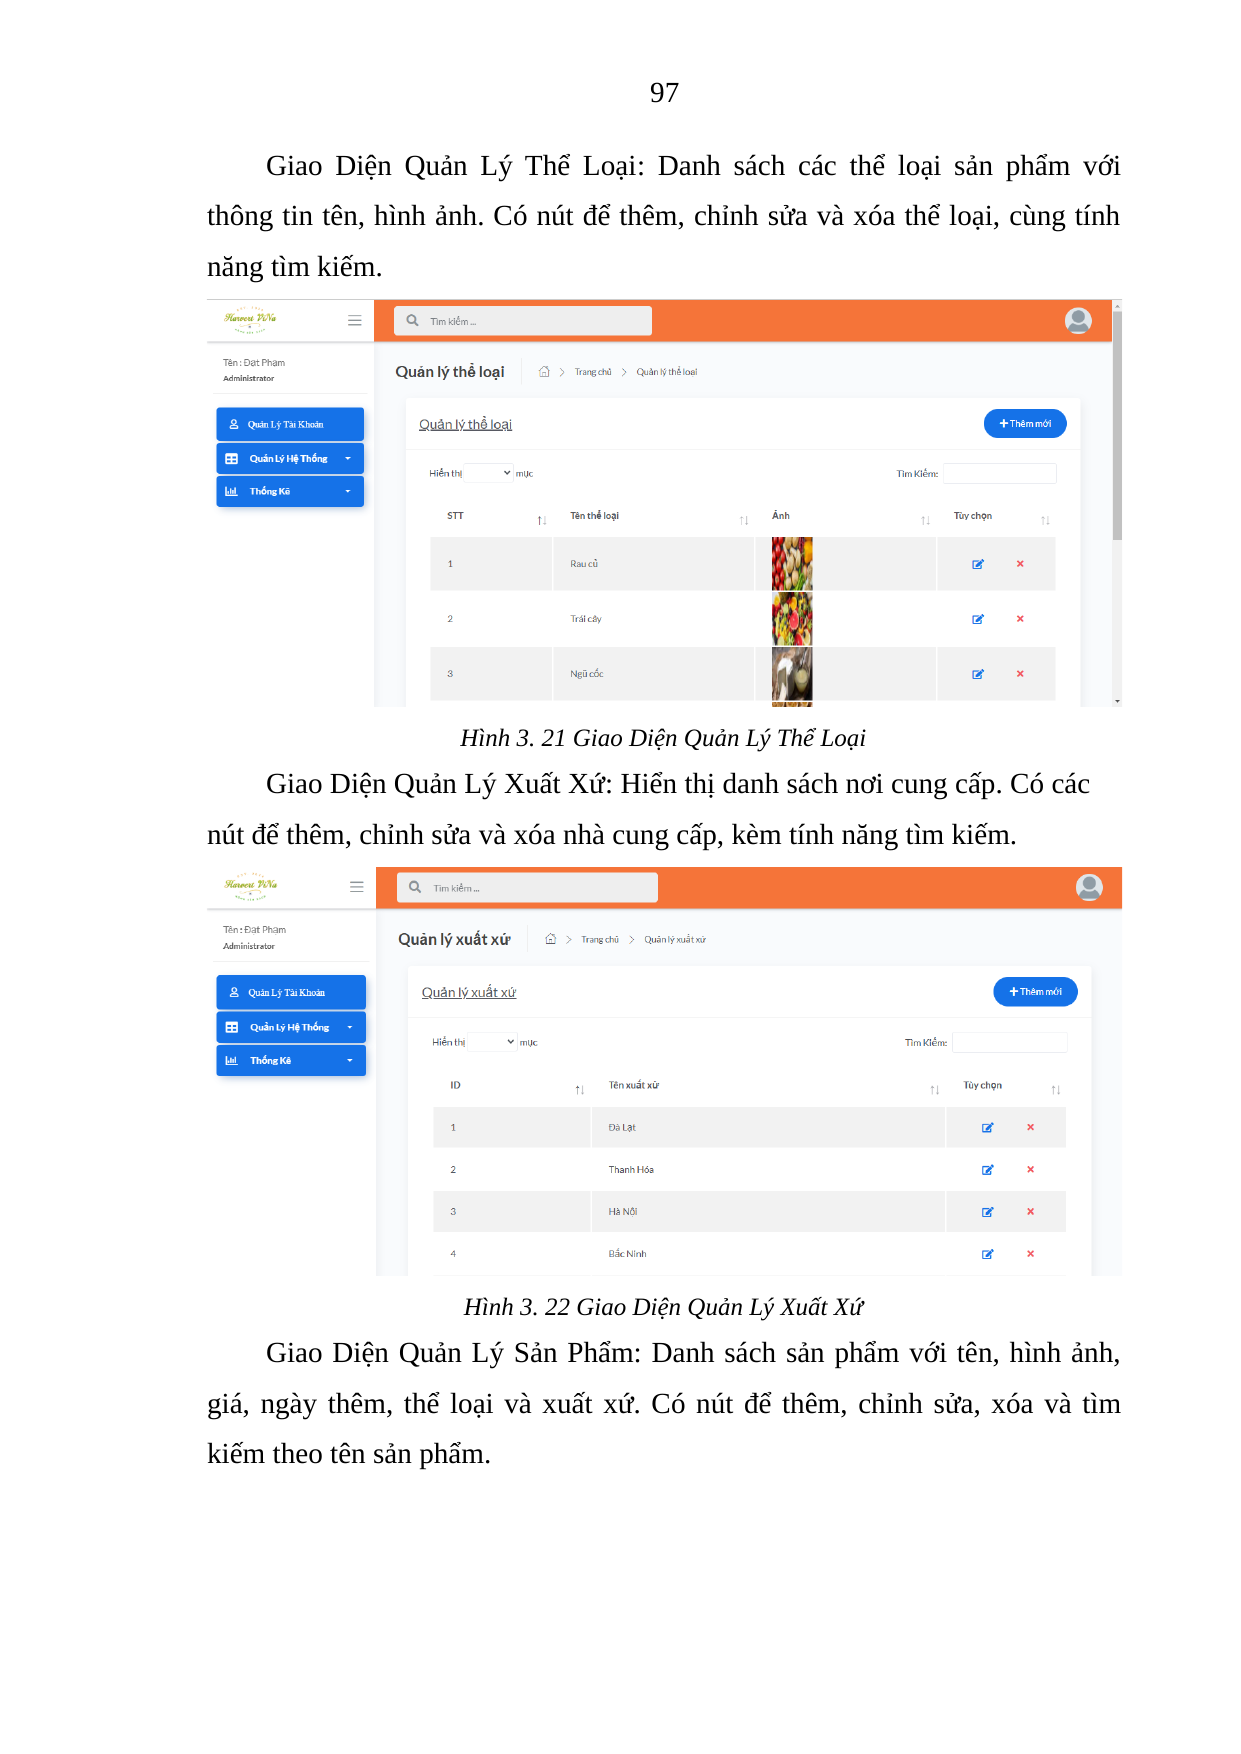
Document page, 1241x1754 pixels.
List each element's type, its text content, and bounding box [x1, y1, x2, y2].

picture [206, 867, 1123, 1276]
text Giao Diện Quản Lý Sản Phẩm: Danh sách sản phẩm với tên, hình ảnh, giá, ngày thêm, thể loại và xuất xứ. Có nút để thêm, chỉnh sửa, xóa và tìm kiếm theo tên sản phẩm. [207, 1335, 1122, 1469]
text Giao Diện Quản Lý Thể Loại: Danh sách các thể loại sản phẩm với thông tin tên, hình ảnh. Có nút để thêm, chỉnh sửa và xóa thể loại, cùng tính năng tìm kiếm. [207, 148, 1122, 282]
text Hình 3. 22 Giao Diện Quản Lý Xuất Xứ [207, 1292, 1122, 1321]
picture [206, 299, 1123, 707]
text Giao Diện Quản Lý Xuất Xứ: Hiển thị danh sách nơi cung cấp. Có các nút để thêm, chỉnh sửa và xóa nhà cung cấp, kèm tính năng tìm kiếm. [207, 766, 1122, 850]
text Hình 3. 21 Giao Diện Quản Lý Thể Loại [207, 723, 1122, 752]
